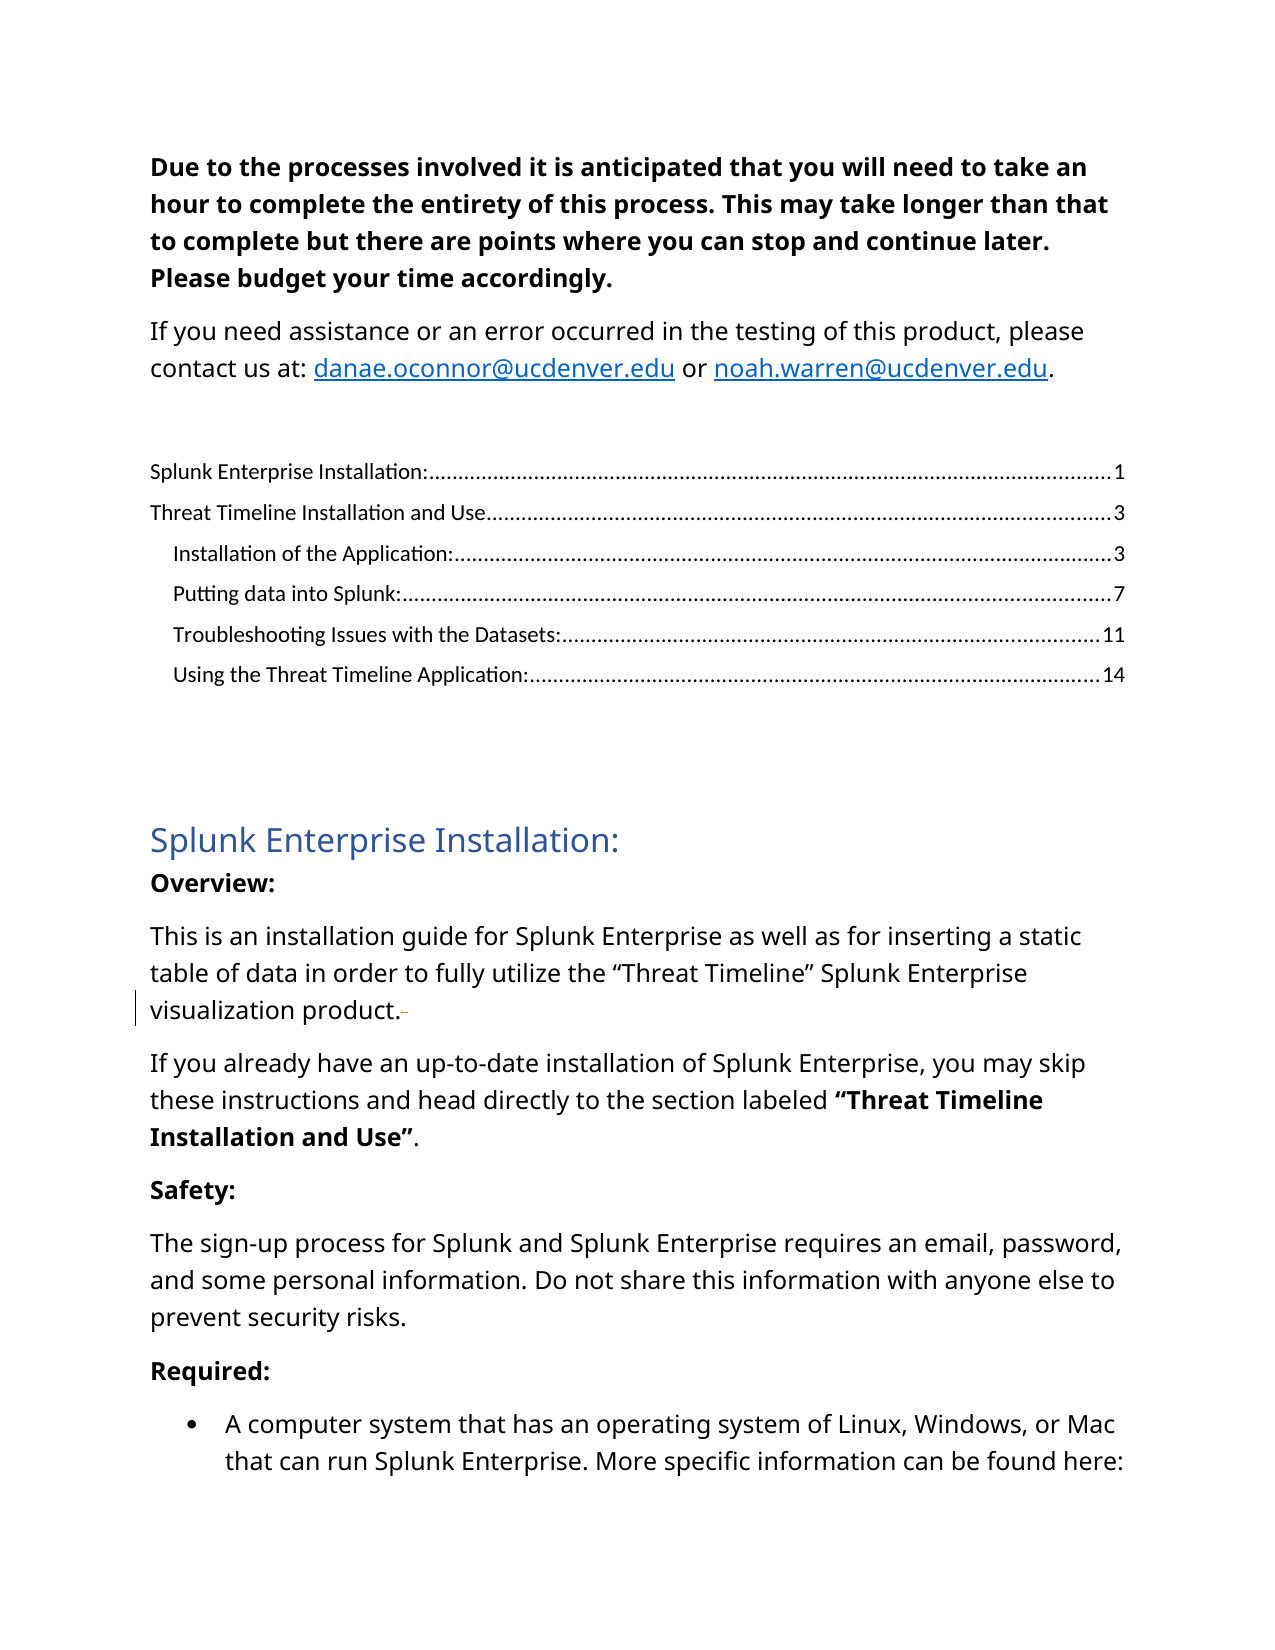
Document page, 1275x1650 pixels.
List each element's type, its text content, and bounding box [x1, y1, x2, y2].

text Overview: [150, 865, 1125, 899]
text If you already have an up-to-date installation of Splunk Enterprise, you may skip these instructions and head directly to the section labeled “Threat Timeline Installation and Use”. [150, 1046, 1125, 1153]
text The sign-up process for Splunk and Splunk Enterprise requires an email, password, and some personal information. Do not share this information with anyone else to prevent security risks. [150, 1226, 1125, 1334]
text Due to the processes involved it is anticipated that you will need to take an hour to complete the entirety of this process. This may take longer than that to complete but there are points where you can stop and continue later. Please budget your time accordingly. [150, 150, 1125, 294]
text Safety: [150, 1173, 1125, 1207]
text If you need assistance or an error occurred in the testing of this product, please contact us at: danae.oconnor@ucdenver.edu or noah.warren@ucdenver.edu. [150, 314, 1125, 384]
subtitle Splunk Enterprise Installation: [150, 816, 1125, 862]
text This is an installation guide for Splunk Enterprise as well as for inserting a static table of data in order to fully utilize the “Threat Timeline” Splunk Enterprise visualization product. [150, 919, 1125, 1026]
text Required: [150, 1353, 1125, 1387]
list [187, 1407, 1125, 1477]
